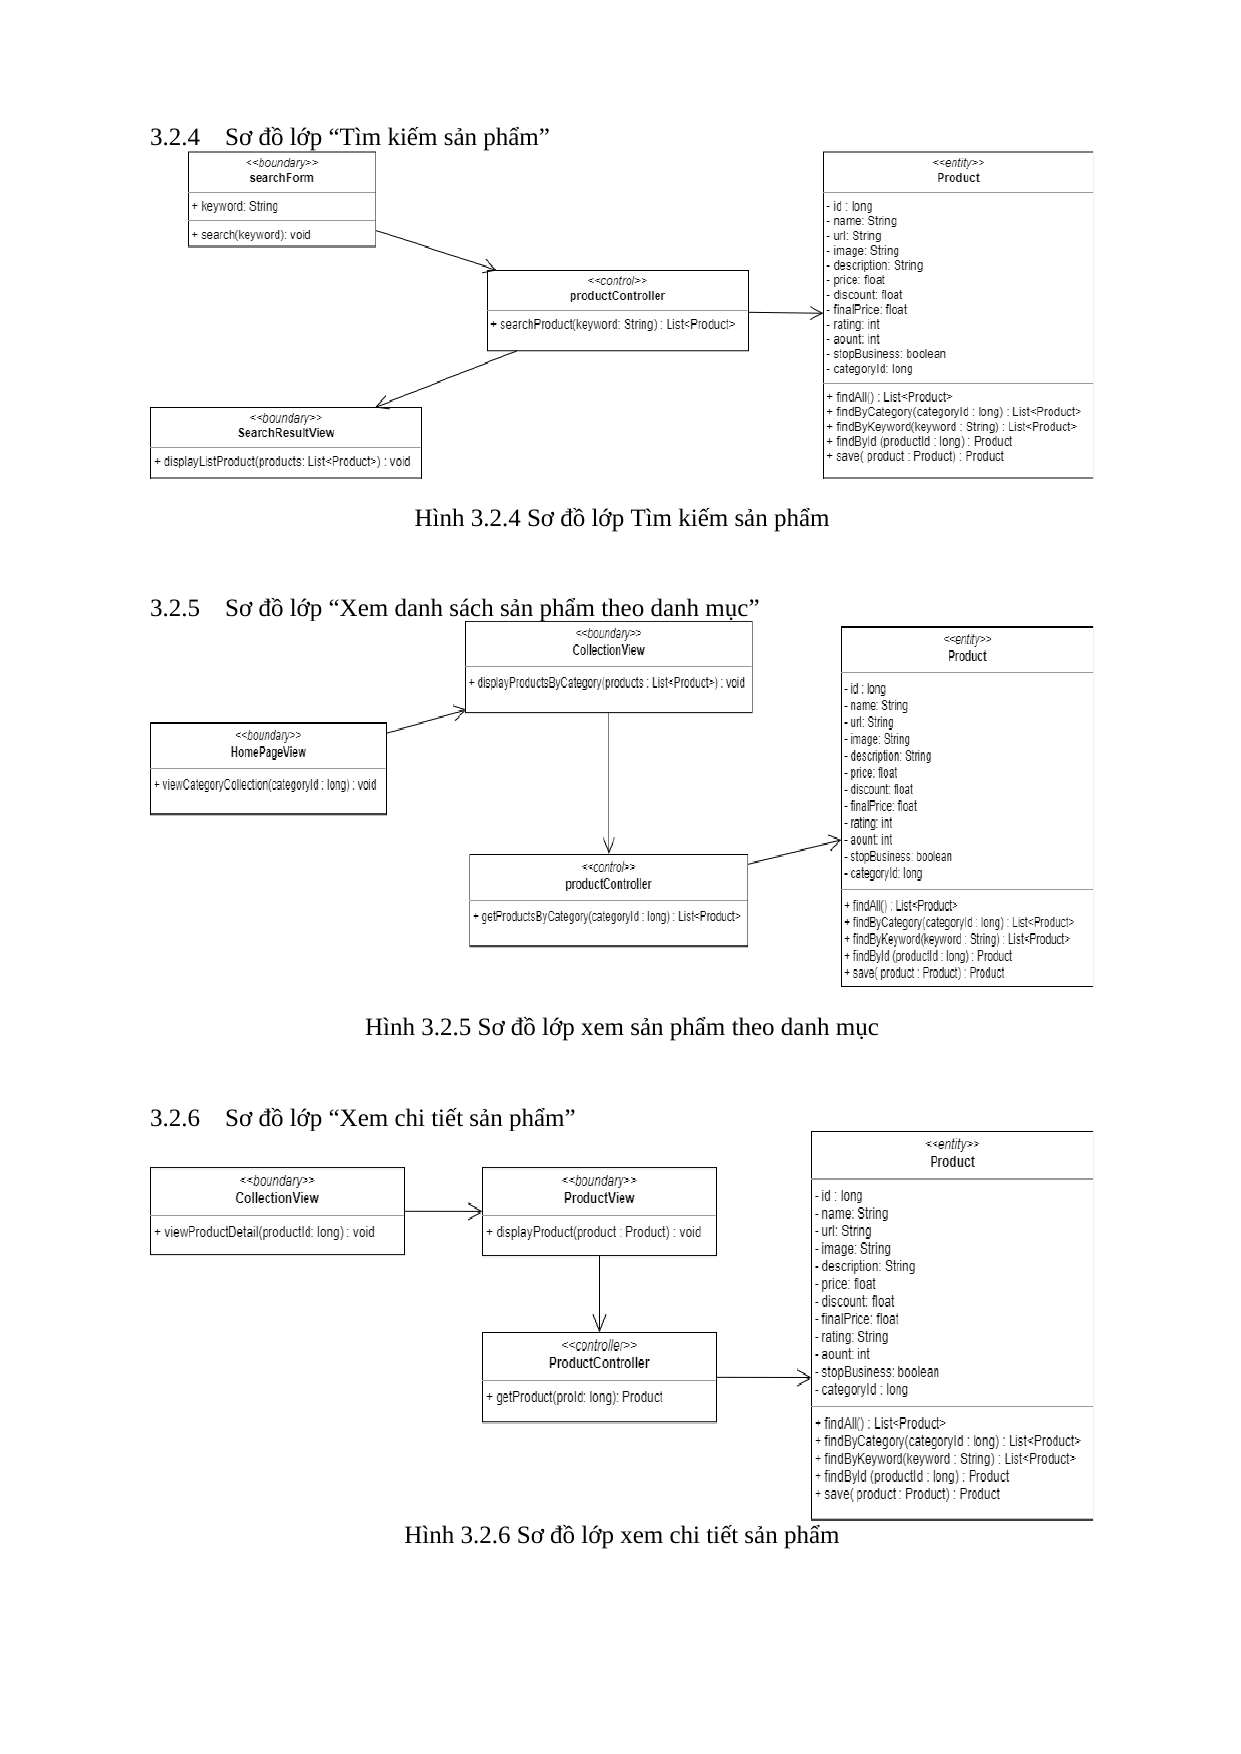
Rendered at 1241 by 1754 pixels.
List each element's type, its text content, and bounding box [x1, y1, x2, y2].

subtitle 3.2.6 Sơ đồ lớp “Xem chi tiết sản phẩm” [150, 1103, 1094, 1131]
picture [150, 151, 1094, 479]
text Hình 3.2.4 Sơ đồ lớp Tìm kiếm sản phẩm [150, 503, 1094, 531]
text Hình 3.2.5 Sơ đồ lớp xem sản phẩm theo danh mục [150, 1012, 1094, 1041]
picture [150, 621, 1094, 989]
picture [150, 1131, 1094, 1521]
subtitle 3.2.5 Sơ đồ lớp “Xem danh sách sản phẩm theo danh mục” [150, 593, 1094, 621]
text Hình 3.2.6 Sơ đồ lớp xem chi tiết sản phẩm [150, 1521, 1094, 1549]
subtitle 3.2.4 Sơ đồ lớp “Tìm kiếm sản phẩm” [150, 122, 1094, 151]
